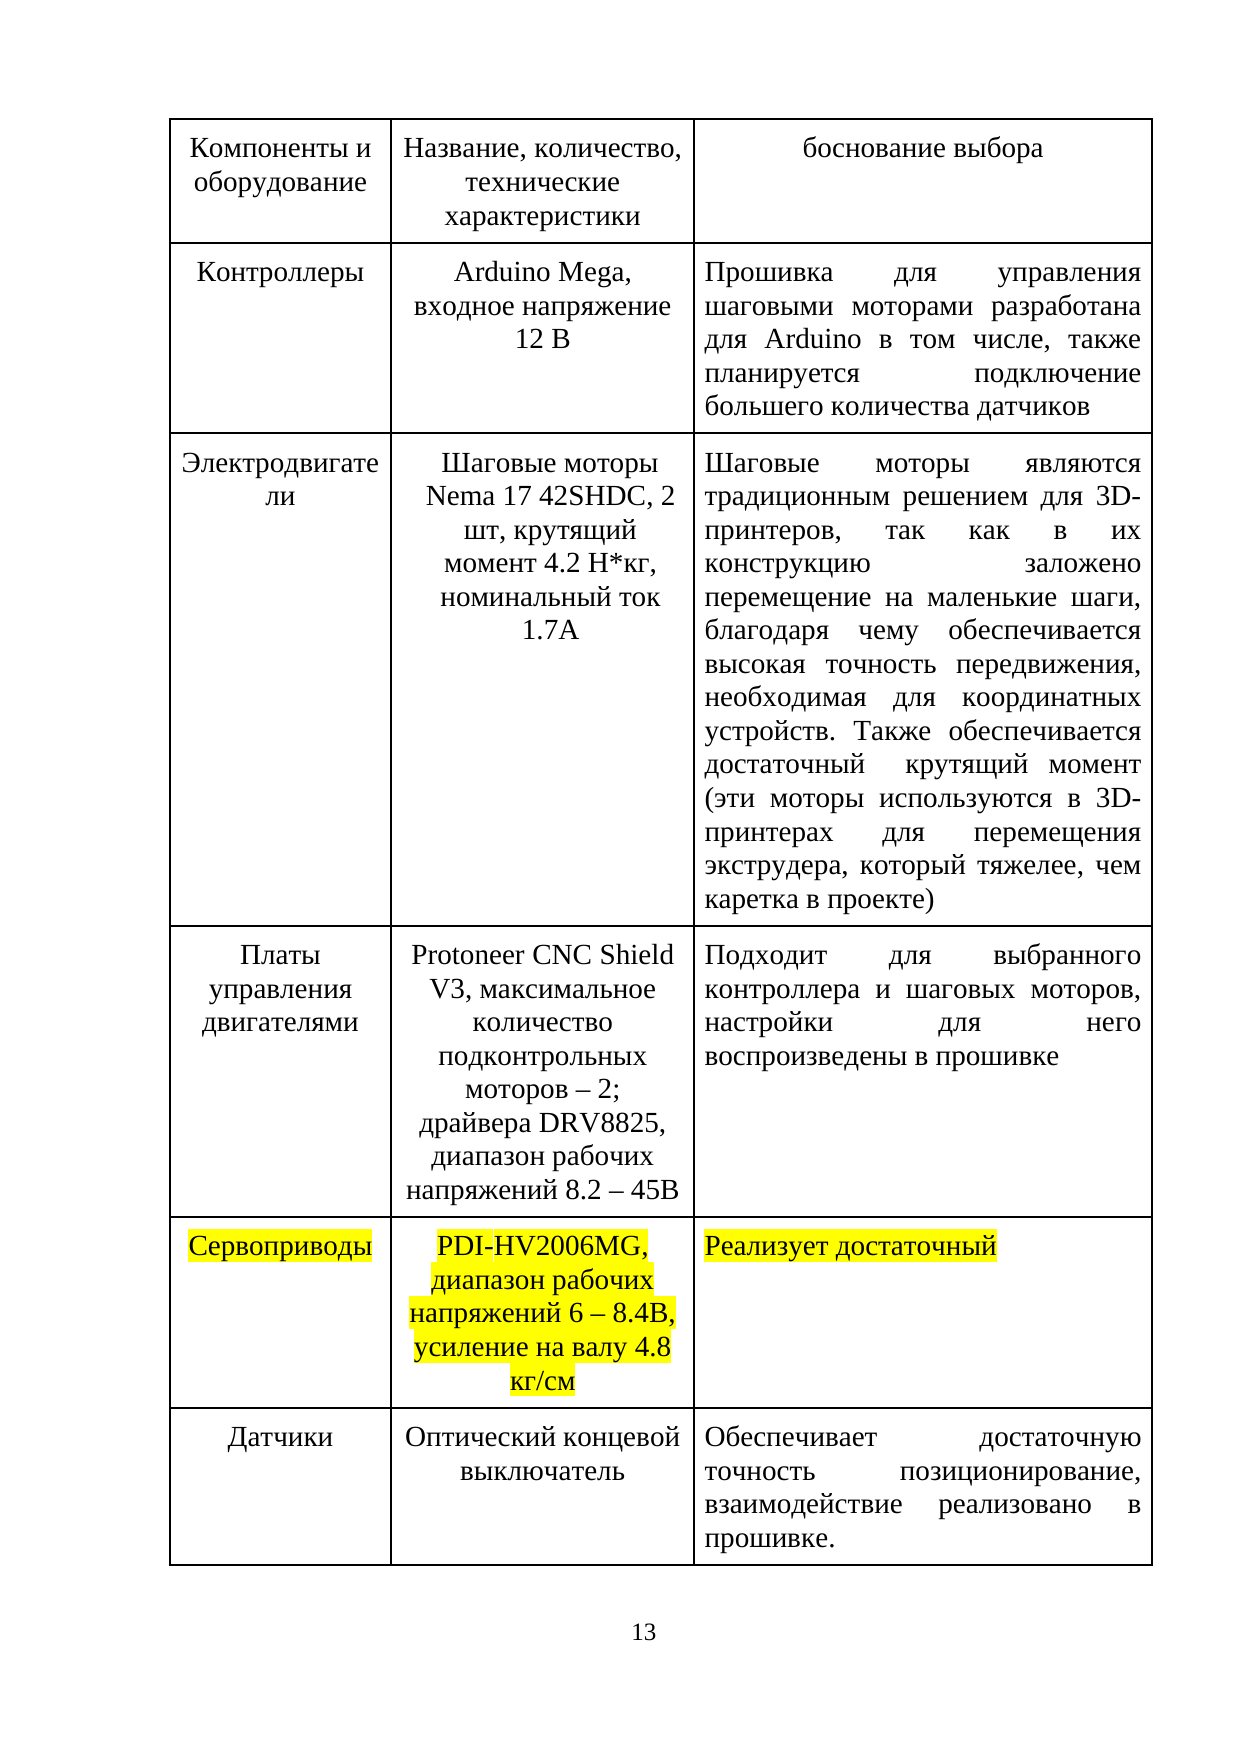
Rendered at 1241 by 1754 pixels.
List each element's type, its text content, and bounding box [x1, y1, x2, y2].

table_cell Электродвигатели [171, 434, 390, 925]
table_cell Шаговые моторы являются традиционным решением для 3D-принтеров, так как в их конструкцию заложено перемещение на маленькие шаги, благодаря чему обеспечивается высокая точность передвижения, необходимая для координатных устройств. Также обеспечивается достаточный крутящий момент (эти моторы используются в 3D-принтерах для перемещения экструдера, который тяжелее, чем каретка в проекте) [695, 434, 1151, 925]
table_cell Прошивка для управления шаговыми моторами разработана для Arduino в том числе, также планируется подключение большего количества датчиков [695, 244, 1151, 432]
table_cell Платы управления двигателями [171, 927, 390, 1216]
table_header Название, количество, технические характеристики [392, 120, 693, 242]
table_cell Датчики [171, 1409, 390, 1564]
table_cell Обеспечивает достаточную точность позиционирование, взаимодействие реализовано в прошивке. [695, 1409, 1151, 1564]
table_cell Сервоприводы [171, 1218, 390, 1407]
table_cell Подходит для выбранного контроллера и шаговых моторов, настройки для него воспроизведены в прошивке [695, 927, 1151, 1216]
table_header Компоненты и оборудование [171, 120, 390, 242]
table_cell PDI-HV2006MG, диапазон рабочих напряжений 6 – 8.4В, усиление на валу 4.8 кг/см [392, 1218, 693, 1407]
table_cell Контроллеры [171, 244, 390, 432]
table_cell Arduino Mega, входное напряжение 12 В [392, 244, 693, 432]
table_cell Реализует достаточный [695, 1218, 1151, 1407]
table_cell Protoneer CNC Shield V3, максимальное количество подконтрольных моторов – 2; драйвера DRV8825, диапазон рабочих напряжений 8.2 – 45В [392, 927, 693, 1216]
table_cell Шаговые моторы Nema 17 42SHDC, 2 шт, крутящий момент 4.2 Н*кг, номинальный ток 1.7А [392, 434, 693, 925]
table_cell Оптический концевой выключатель [392, 1409, 693, 1564]
table_header боснование выбора [695, 120, 1151, 242]
